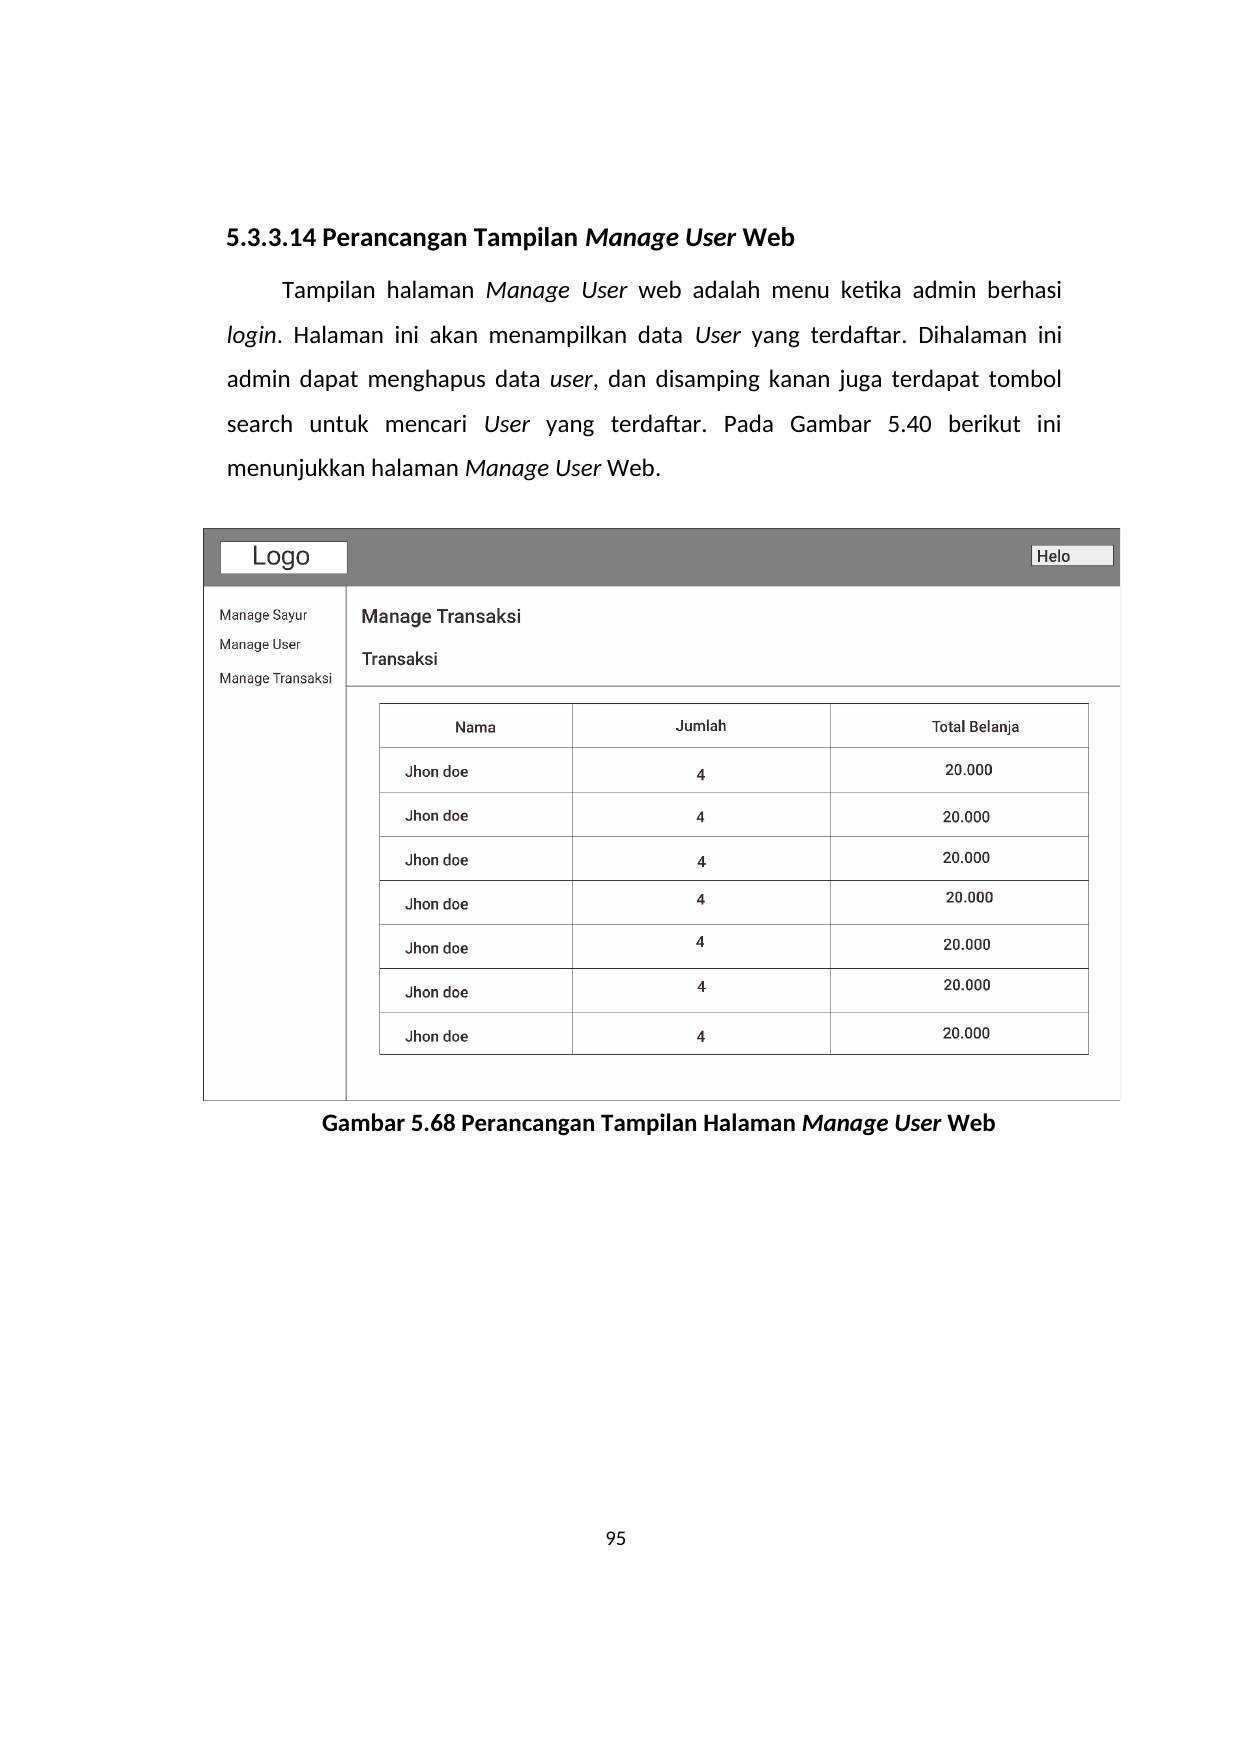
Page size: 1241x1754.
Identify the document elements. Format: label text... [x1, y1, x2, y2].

subtitle Gambar 5.68 Perancangan Tampilan Halaman Manage User Web [226, 1108, 1092, 1138]
subtitle 5.3.3.14 Perancangan Tampilan Manage User Web [226, 220, 1092, 253]
picture [203, 528, 1121, 1101]
text Tampilan halaman Manage User web adalah menu ketika admin berhasi login. Halaman ini akan menampilkan data User yang terdaftar. Dihalaman ini admin dapat menghapus data user, dan disamping kanan juga terdapat tombol search untuk mencari User yang terdaftar. Pada Gambar 5.40 berikut ini menunjukkan halaman Manage User Web. [227, 274, 1062, 483]
